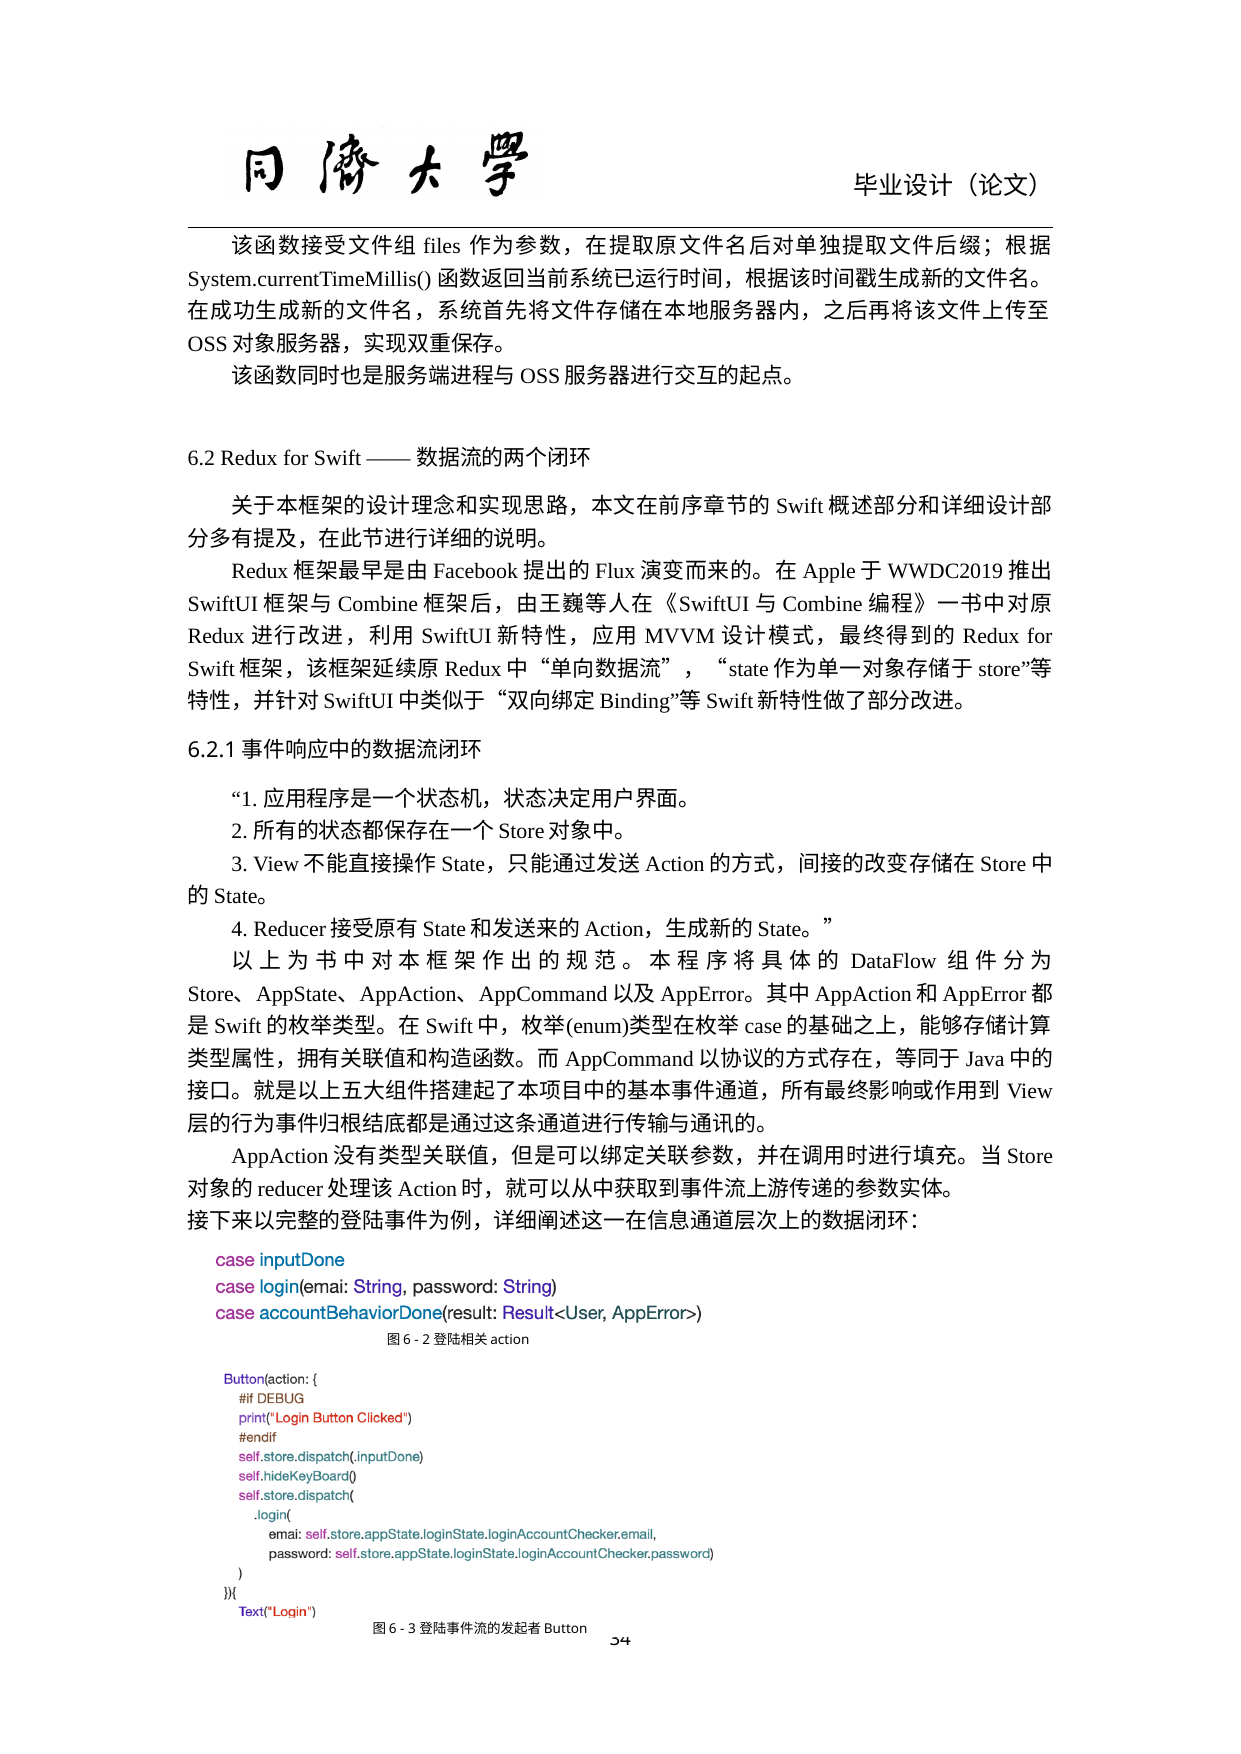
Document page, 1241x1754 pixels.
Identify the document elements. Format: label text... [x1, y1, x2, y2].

text 接下来以完整的登陆事件为例，详细阐述这一在信息通道层次上的数据闭环： [187, 1203, 1053, 1236]
text 关于本框架的设计理念和实现思路，本文在前序章节的Swift概述部分和详细设计部分多有提及，在此节进行详细的说明。 [187, 488, 1053, 553]
text 该函数接受文件组files 作为参数，在提取原文件名后对单独提取文件后缀；根据System.currentTimeMillis() 函数返回当前系统已运行时间，根据该时间戳生成新的文件名。在成功生成新的文件名，系统首先将文件存储在本地服务器内，之后再将该文件上传至OSS对象服务器，实现双重保存。 [187, 228, 1053, 358]
text 4. Reducer接受原有State和发送来的Action，生成新的State。” [187, 911, 1053, 943]
picture [202, 1247, 742, 1352]
text AppAction没有类型关联值，但是可以绑定关联参数，并在调用时进行填充。当Store对象的reducer处理该Action时，就可以从中获取到事件流上游传递的参数实体。 [187, 1138, 1053, 1203]
text 3. View不能直接操作State，只能通过发送Action的方式，间接的改变存储在Store中的State。 [187, 846, 1053, 911]
picture [217, 1361, 736, 1617]
text 6.2 Redux for Swift —— 数据流的两个闭环 [187, 439, 1053, 472]
text Redux框架最早是由Facebook提出的Flux演变而来的。在Apple于WWDC2019推出SwiftUI框架与Combine框架后，由王巍等人在《SwiftUI与Combine编程》一书中对原Redux进行改进，利用SwiftUI新特性，应用MVVM设计模式，最终得到的Redux for Swift框架，该框架延续原Redux中“单向数据流”，“state作为单一对象存储于store”等特性，并针对SwiftUI中类似于“双向绑定Binding”等Swift新特性做了部分改进。 [187, 553, 1053, 716]
text “1. 应用程序是一个状态机，状态决定用户界面。 [187, 781, 1053, 813]
text 6.2.1事件响应中的数据流闭环 [187, 732, 1053, 764]
text 2. 所有的状态都保存在一个Store对象中。 [187, 813, 1053, 846]
text 该函数同时也是服务端进程与OSS服务器进行交互的起点。 [187, 358, 1053, 391]
text 以上为书中对本框架作出的规范。本程序将具体的DataFlow组件分为Store、AppState、AppAction、AppCommand以及AppError。其中AppAction和AppError都是Swift的枚举类型。在Swift中，枚举(enum)类型在枚举case的基础之上，能够存储计算类型属性，拥有关联值和构造函数。而AppCommand以协议的方式存在，等同于Java中的接口。就是以上五大组件搭建起了本项目中的基本事件通道，所有最终影响或作用到View层的行为事件归根结底都是通过这条通道进行传输与通讯的。 [187, 943, 1053, 1138]
picture [224, 123, 546, 202]
